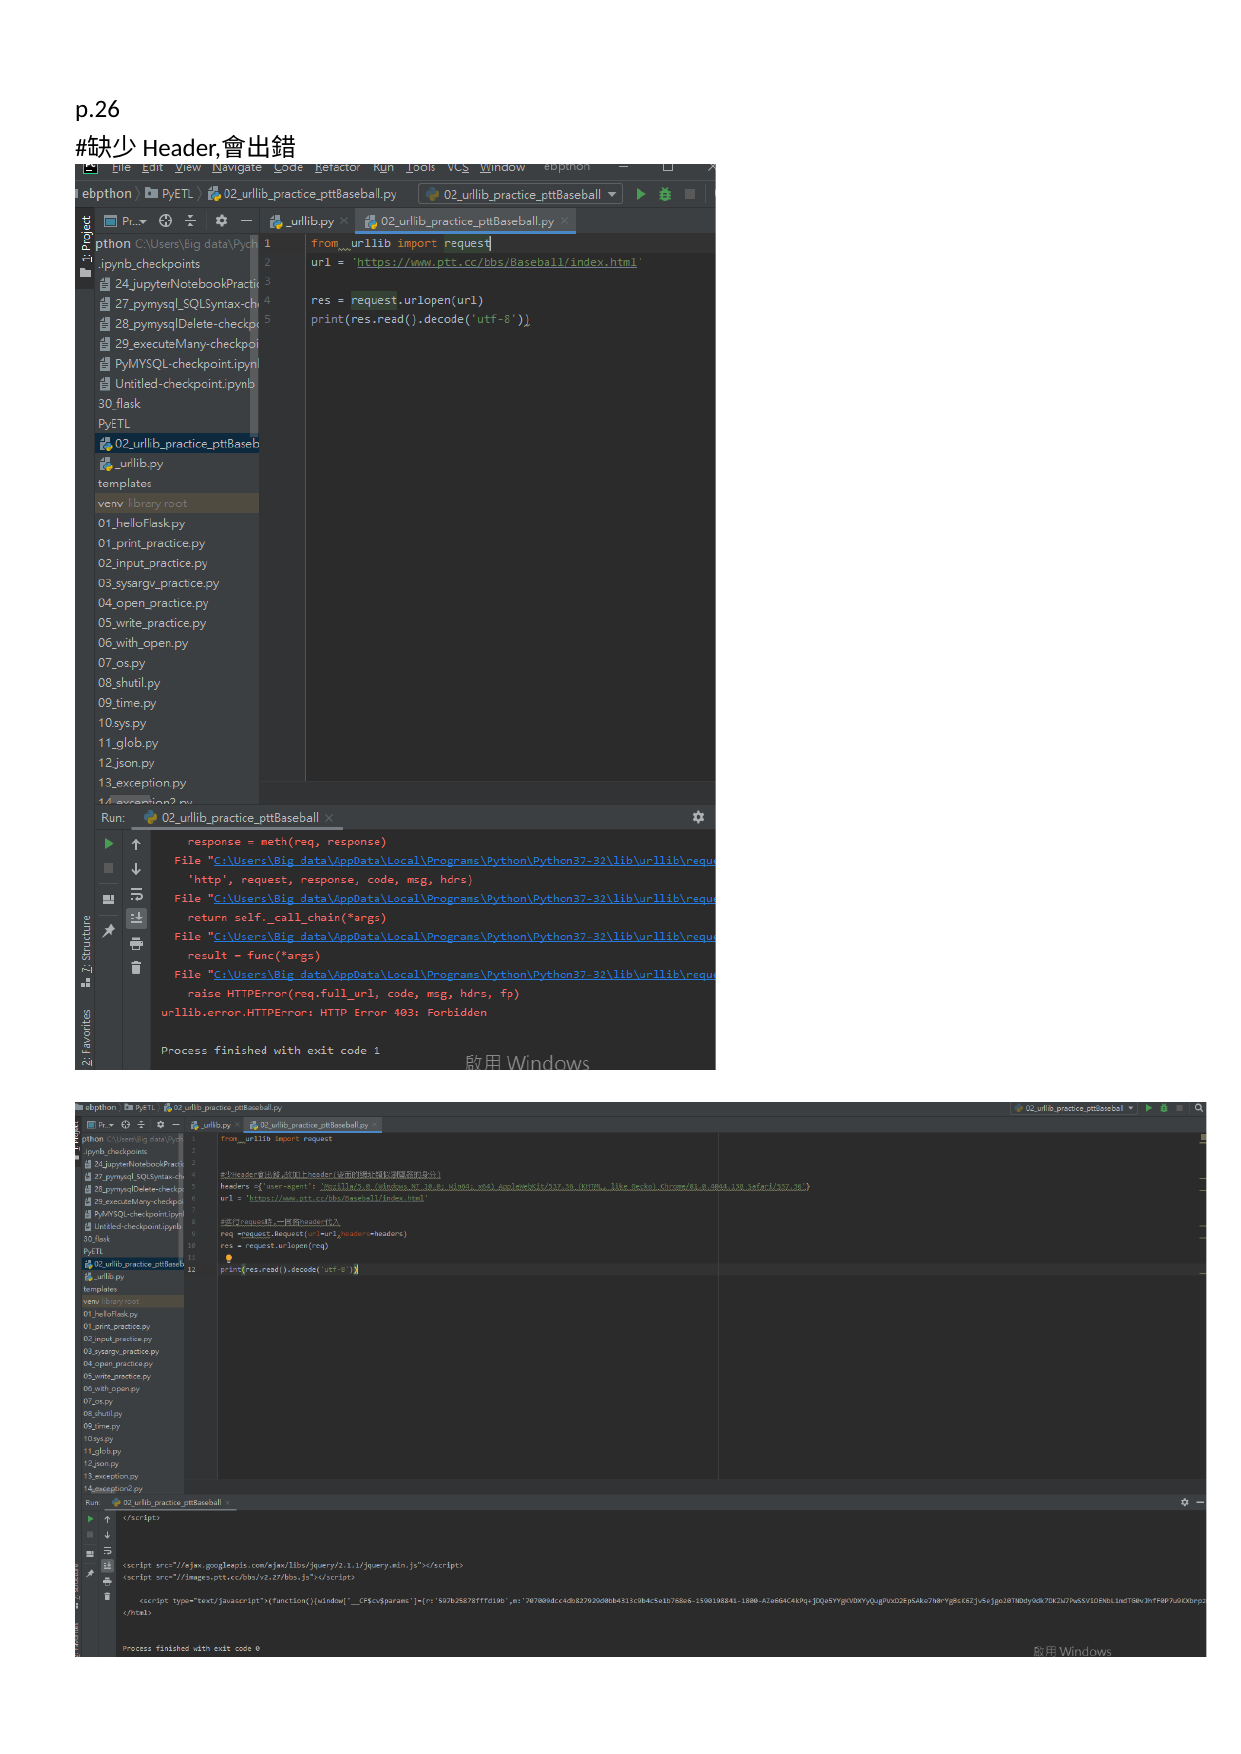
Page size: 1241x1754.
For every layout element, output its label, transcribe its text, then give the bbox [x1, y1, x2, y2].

picture [75, 164, 716, 1070]
text #缺少Header,會出錯 [75, 127, 1165, 164]
picture [75, 1102, 1207, 1657]
text p.26 [75, 89, 1165, 127]
